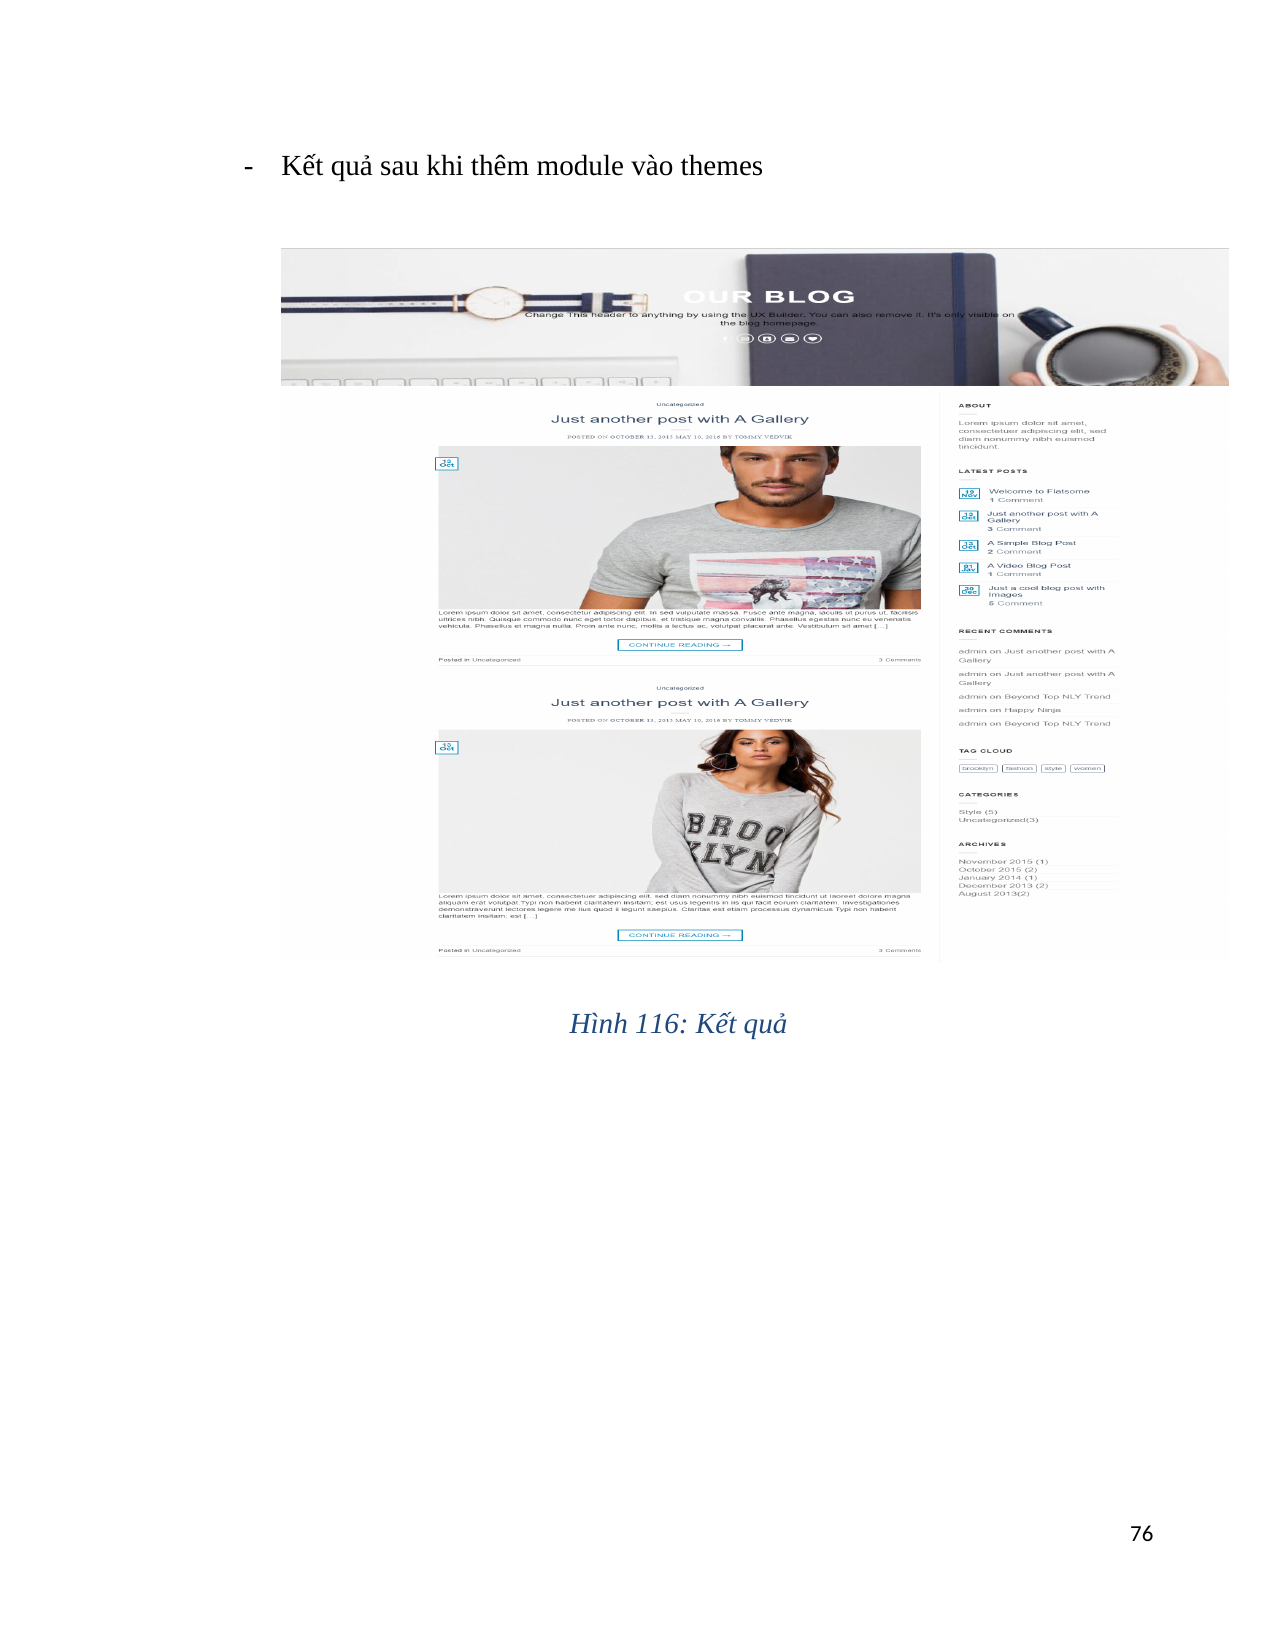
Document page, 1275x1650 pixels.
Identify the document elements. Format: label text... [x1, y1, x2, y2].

picture [281, 248, 1229, 963]
list Kết quả sau khi thêm module vào themes [244, 148, 1153, 181]
text Hình 116: Kết quả [206, 1006, 1153, 1040]
